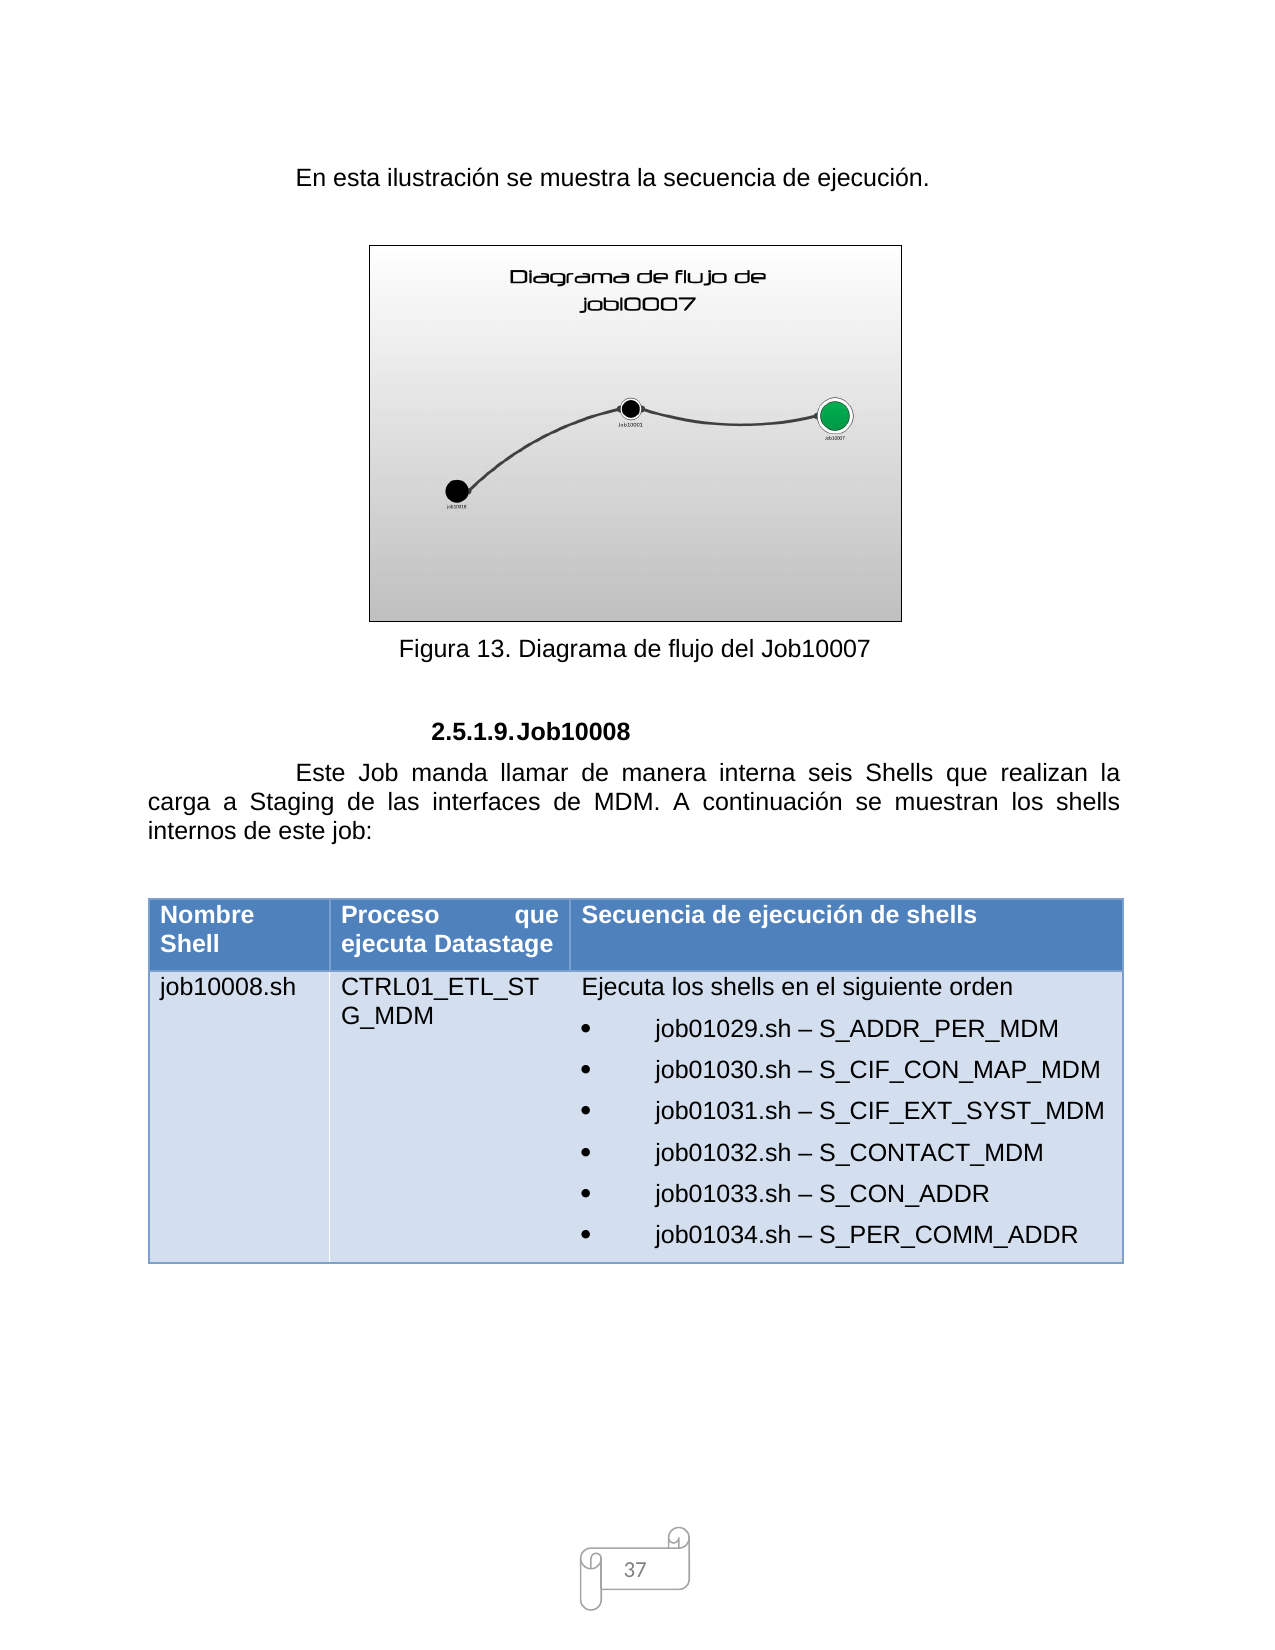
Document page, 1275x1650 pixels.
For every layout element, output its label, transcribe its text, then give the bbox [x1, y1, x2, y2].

text Figura 13. Diagrama de flujo del Job10007 [148, 634, 1122, 663]
table_cell job10008.sh [150, 972, 329, 1262]
table_header Nombre Shell [150, 900, 329, 970]
table_cell CTRL01_ETL_STG_MDM [330, 972, 570, 1262]
text Este Job manda llamar de manera interna seis Shells que realizan la carga a Staging de las interfaces de MDM. A continuación se muestran los shells internos de este job: [148, 758, 1122, 844]
picture [370, 246, 901, 621]
text En esta ilustración se muestra la secuencia de ejecución. [148, 162, 1122, 191]
table_cell Ejecuta los shells en el siguiente orden job01029.sh – S_ADDR_PER_MDM job01030.sh – S_CIF_CON_MAP_MDM job01031.sh – S_CIF_EXT_SYST_MDM job01032.sh – S_CONTACT_MDM job01033.sh – S_CON_ADDR job01034.sh – S_PER_COMM_ADDR [570, 972, 1122, 1262]
table_header Proceso que ejecuta Datastage [331, 900, 569, 970]
subtitle Job10008 [283, 717, 1122, 746]
table_header Secuencia de ejecución de shells [571, 900, 1122, 970]
